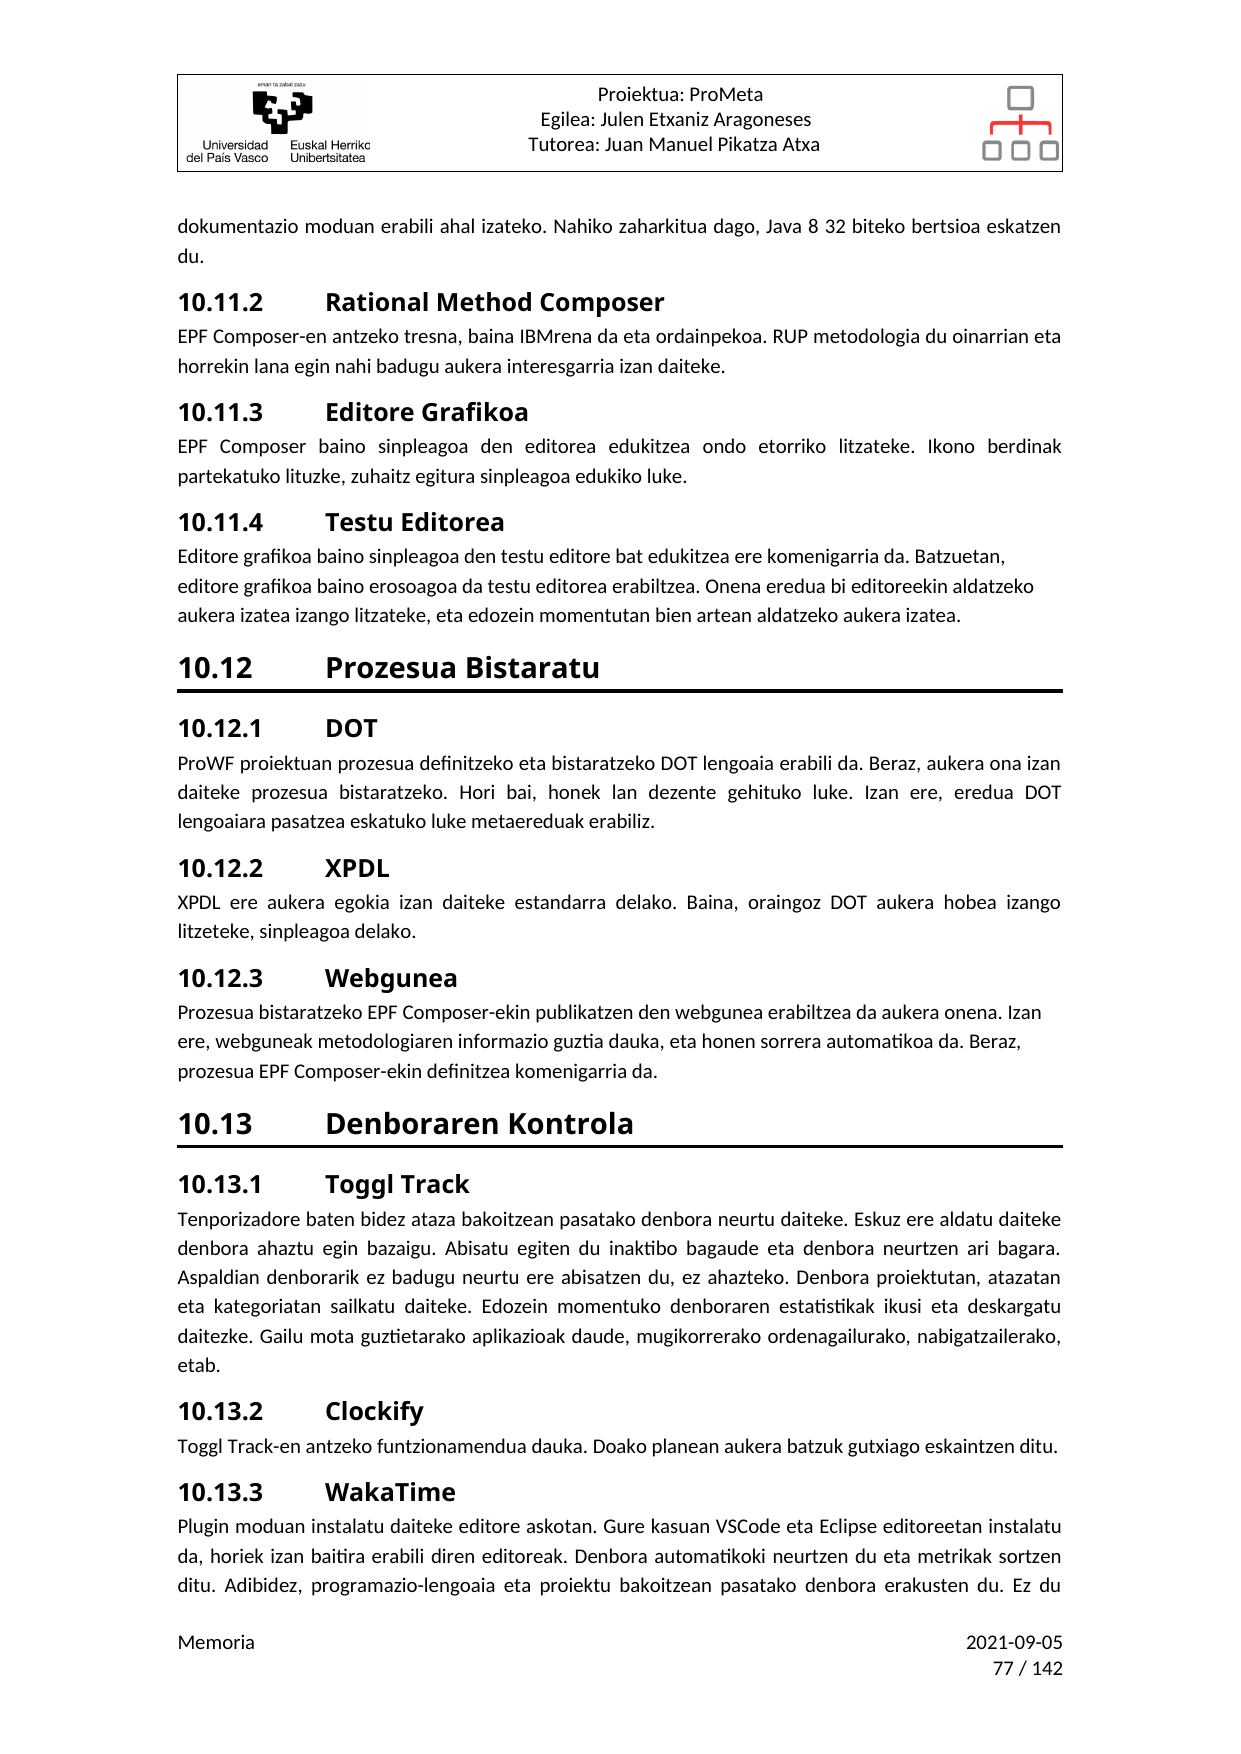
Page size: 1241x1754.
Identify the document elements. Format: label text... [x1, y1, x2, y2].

subtitle Webgunea [177, 960, 1063, 994]
subtitle XPDL [177, 850, 1063, 884]
subtitle Clockify [177, 1394, 1063, 1428]
text EPF Composer-en antzeko tresna, baina IBMrena da eta ordainpekoa. RUP metodologia du oinarrian eta horrekin lana egin nahi badugu aukera interesgarria izan daiteke. [177, 324, 1063, 378]
subtitle WakaTime [177, 1474, 1063, 1508]
subtitle Prozesua Bistaratu [177, 648, 1063, 689]
text EPF Composer baino sinpleagoa den editorea edukitzea ondo etorriko litzateke. Ikono berdinak partekatuko lituzke, zuhaitz egitura sinpleagoa edukiko luke. [177, 434, 1063, 488]
subtitle Denboraren Kontrola [177, 1104, 1063, 1145]
picture [978, 80, 1060, 162]
text Prozesua bistaratzeko EPF Composer-ekin publikatzen den webgunea erabiltzea da aukera onena. Izan ere, webguneak metodologiaren informazio guztia dauka, eta honen sorrera automatikoa da. Beraz, prozesua EPF Composer-ekin definitzea komenigarria da. [177, 999, 1063, 1083]
text Tenporizadore baten bidez ataza bakoitzean pasatako denbora neurtu daiteke. Eskuz ere aldatu daiteke denbora ahaztu egin bazaigu. Abisatu egiten du inaktibo bagaude eta denbora neurtzen ari bagara. Aspaldian denborarik ez badugu neurtu ere abisatzen du, ez ahazteko. Denbora proiektutan, atazatan eta kategoriatan sailkatu daiteke. Edozein momentuko denboraren estatistikak ikusi eta deskargatu daitezke. Gailu mota guztietarako aplikazioak daude, mugikorrerako ordenagailurako, nabigatzailerako, etab. [177, 1206, 1063, 1377]
text Toggl Track-en antzeko funtzionamendua dauka. Doako planean aukera batzuk gutxiago eskaintzen ditu. [177, 1433, 1063, 1458]
picture [182, 81, 370, 162]
subtitle Testu Editorea [177, 504, 1063, 538]
subtitle Rational Method Composer [177, 284, 1063, 318]
subtitle DOT [177, 711, 1063, 745]
subtitle Toggl Track [177, 1167, 1063, 1201]
subtitle Editore Grafikoa [177, 394, 1063, 428]
text XPDL ere aukera egokia izan daiteke estandarra delako. Baina, oraingoz DOT aukera hobea izango litzeteke, sinpleagoa delako. [177, 889, 1063, 944]
text ProWF proiektuan prozesua definitzeko eta bistaratzeko DOT lengoaia erabili da. Beraz, aukera ona izan daiteke prozesua bistaratzeko. Hori bai, honek lan dezente gehituko luke. Izan ere, eredua DOT lengoaiara pasatzea eskatuko luke metaereduak erabiliz. [177, 750, 1063, 834]
text Editore grafikoa baino sinpleagoa den testu editore bat edukitzea ere komenigarria da. Batzuetan, editore grafikoa baino erosoagoa da testu editorea erabiltzea. Onena eredua bi editoreekin aldatzeko aukera izatea izango litzateke, eta edozein momentutan bien artean aldatzeko aukera izatea. [177, 544, 1063, 627]
